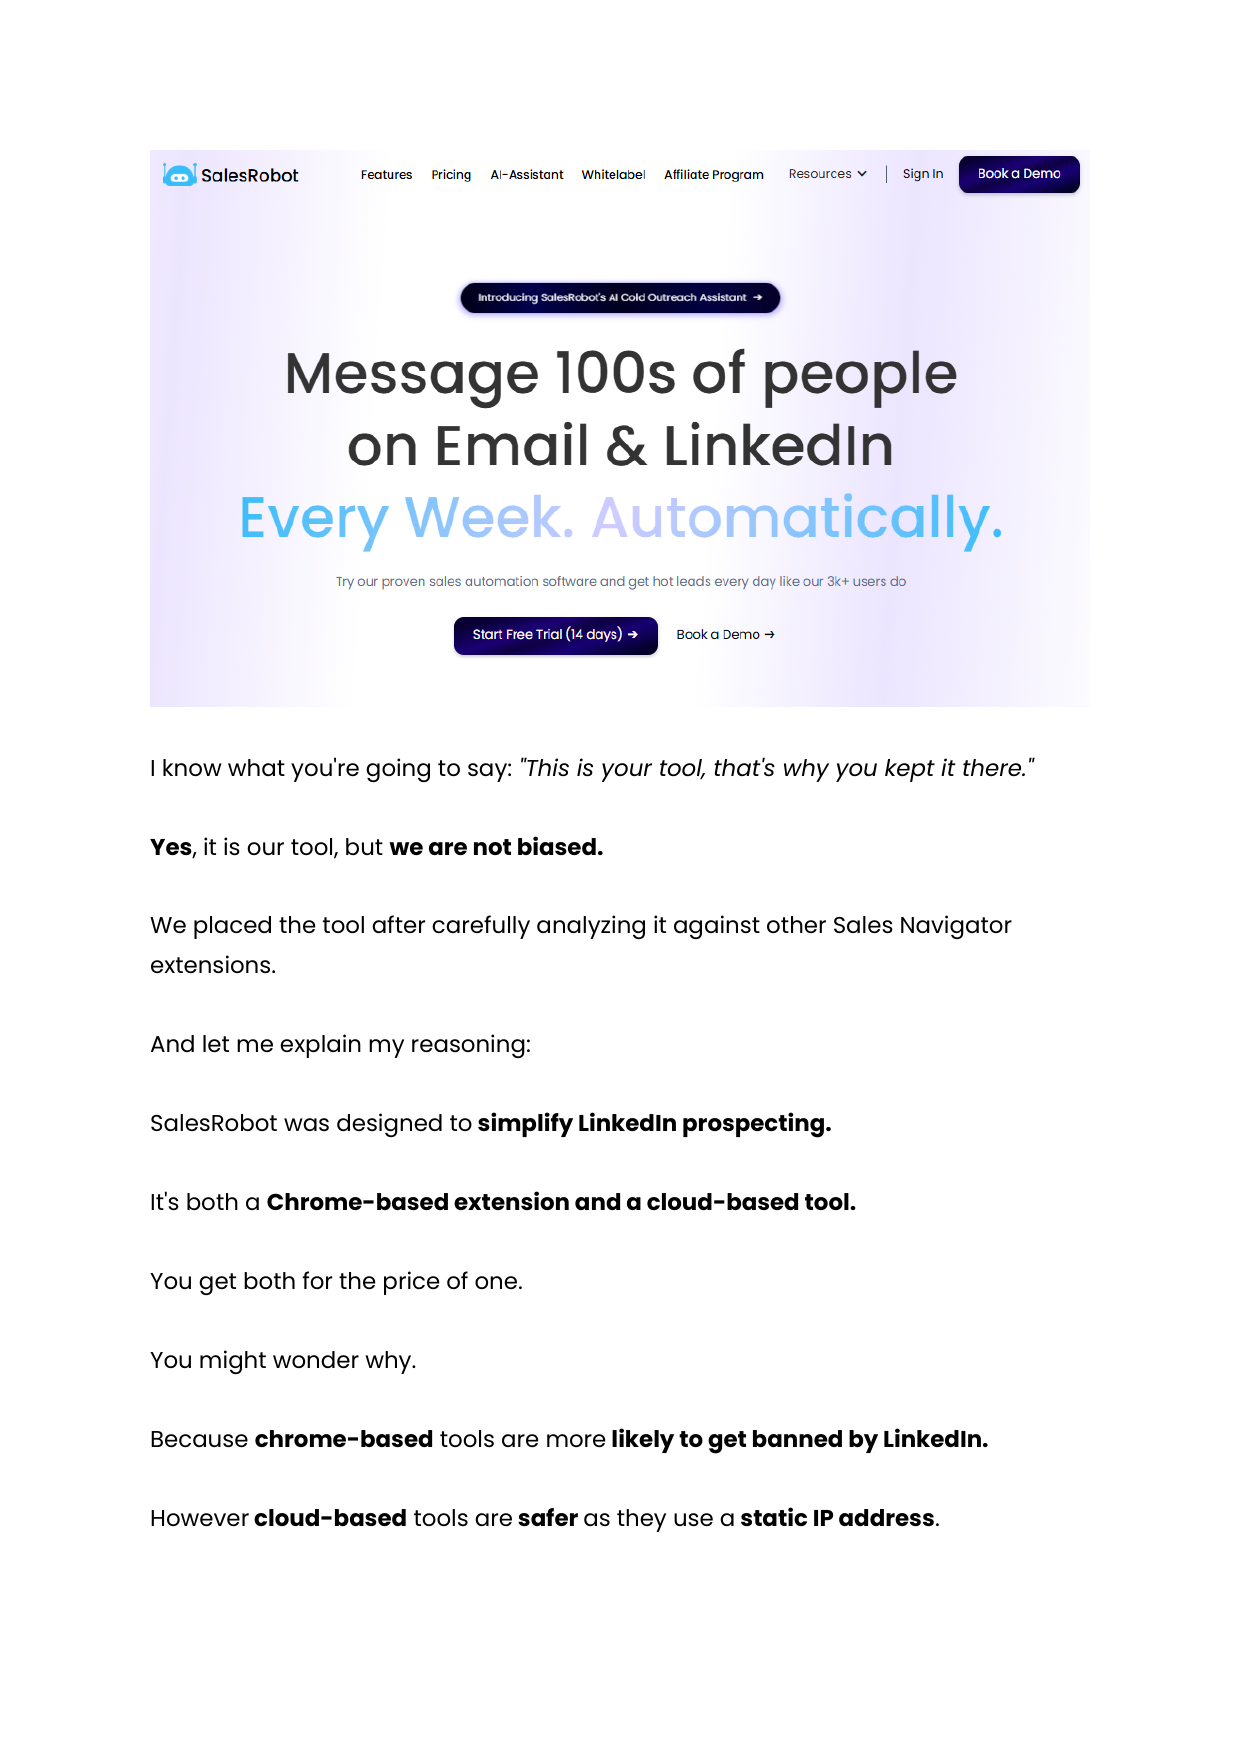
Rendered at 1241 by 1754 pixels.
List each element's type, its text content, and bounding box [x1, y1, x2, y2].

text And let me explain my reasoning: [150, 1026, 1090, 1060]
text You get both for the price of one. [150, 1263, 1090, 1297]
text It's both a Chrome-based extension and a cloud-based tool. [150, 1184, 1090, 1218]
text Because chrome-based tools are more likely to get banned by LinkedIn. [150, 1421, 1090, 1455]
picture [150, 150, 1091, 707]
text I know what you're going to say: "This is your tool, that's why you kept it there." [150, 749, 1090, 784]
text We placed the tool after carefully analyzing it against other Sales Navigator extensions. [150, 907, 1090, 981]
text Yes, it is our tool, but we are not biased. [150, 828, 1090, 863]
text SalesRobot was designed to simplify LinkedIn prospecting. [150, 1105, 1090, 1139]
text You might wonder why. [150, 1342, 1090, 1376]
text However cloud-based tools are safer as they use a static IP address. [150, 1500, 1090, 1534]
